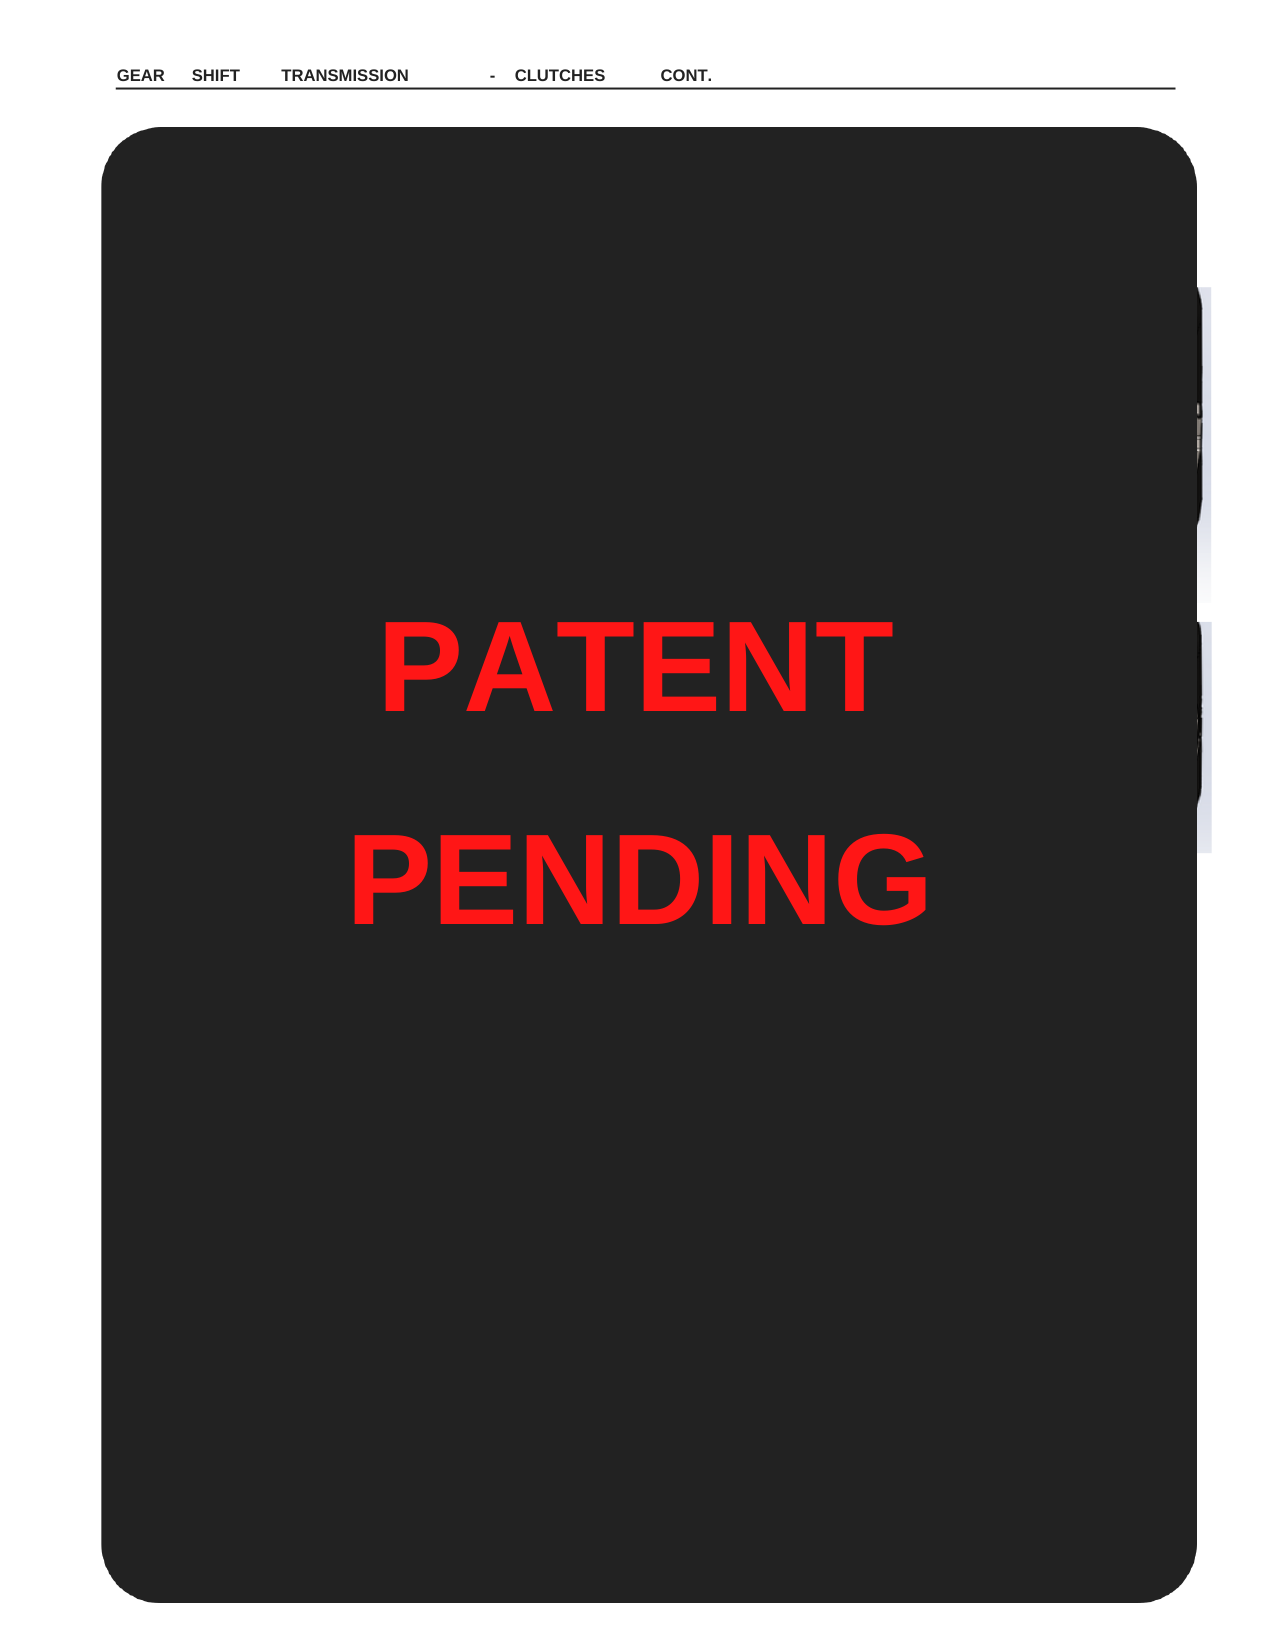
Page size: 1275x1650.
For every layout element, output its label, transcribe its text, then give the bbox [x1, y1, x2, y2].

text GEAR SHIFT TRANSMISSION - CLUTCHES CONT. [117, 66, 1125, 85]
picture [101, 87, 1212, 1603]
text PATENT PENDING [346, 590, 948, 951]
